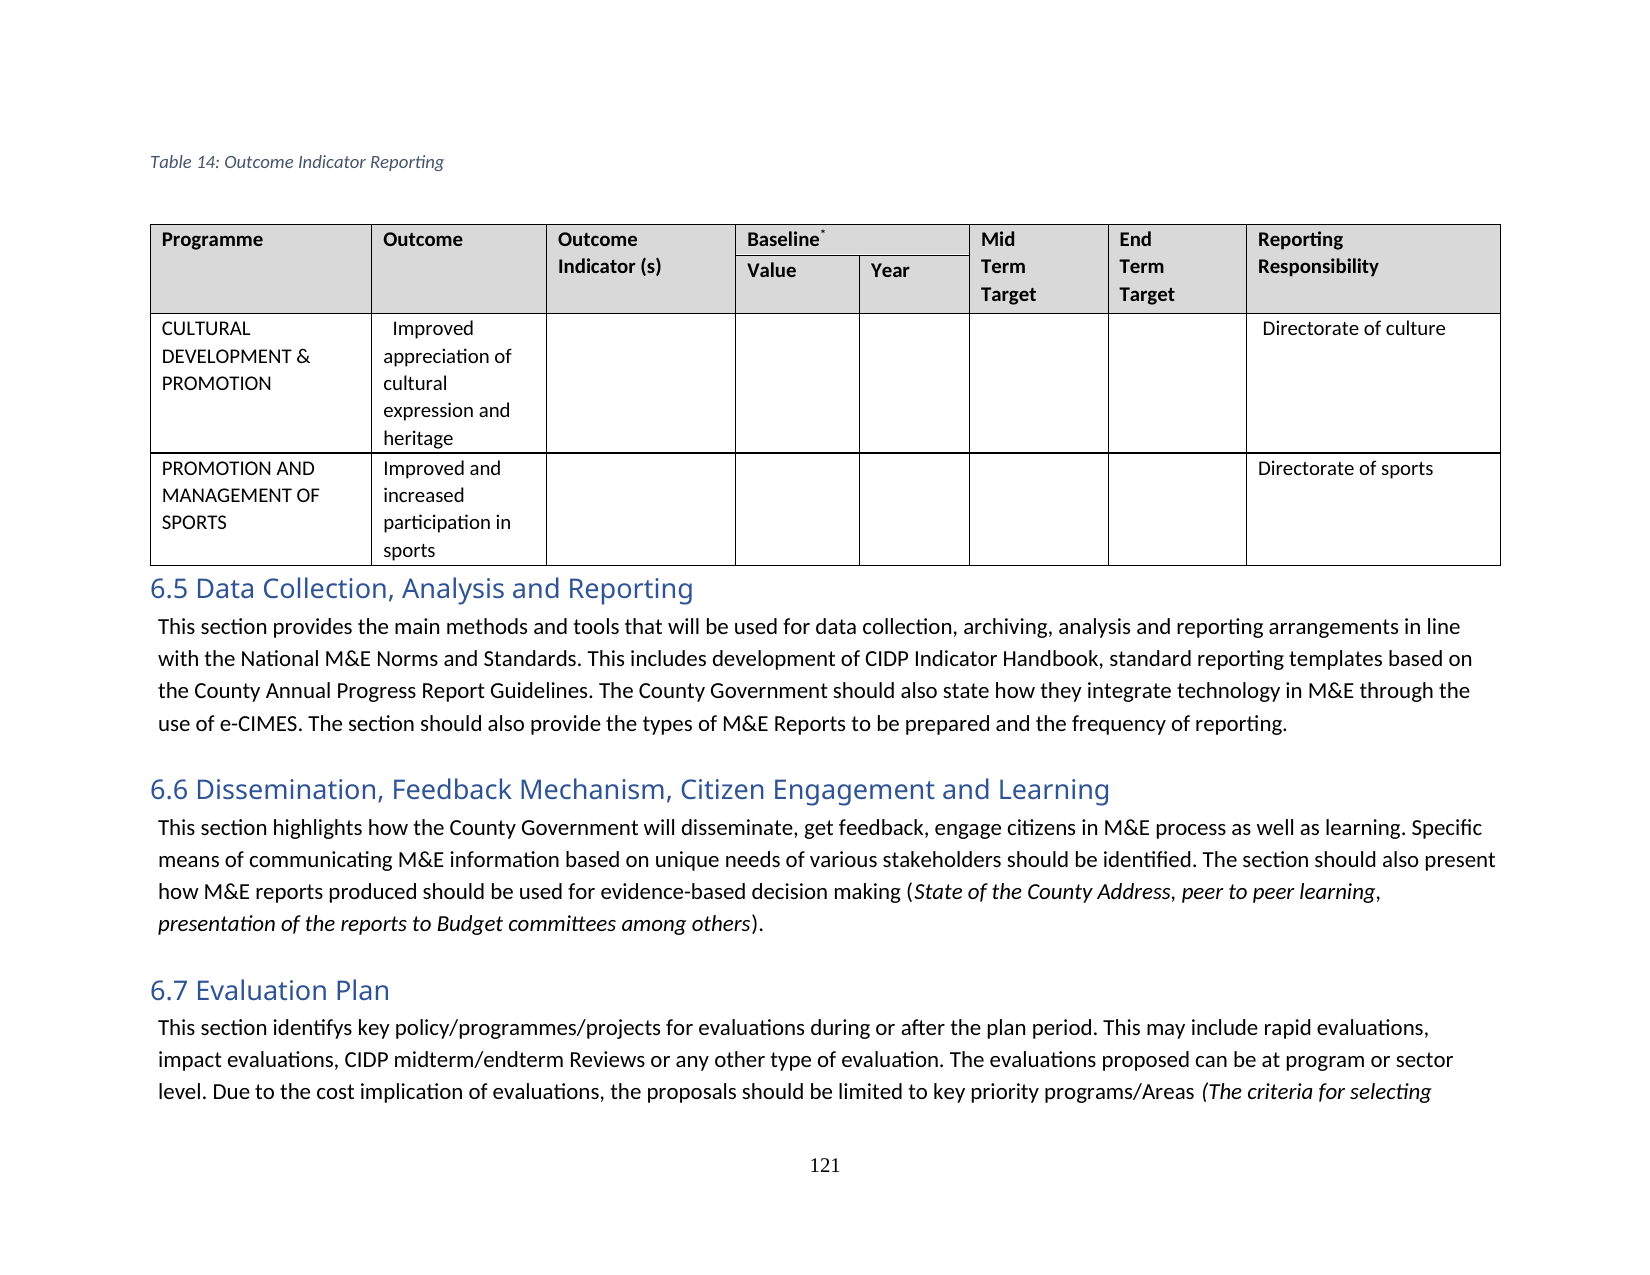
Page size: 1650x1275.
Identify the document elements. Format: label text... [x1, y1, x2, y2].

table_header Baseline* [736, 225, 969, 254]
table_header End Term Target [1109, 225, 1246, 313]
subtitle 6.7 Evaluation Plan [150, 971, 1500, 1008]
table_header Outcome Indicator (s) [547, 225, 735, 313]
table_cell [1109, 454, 1246, 564]
table_cell Value [736, 256, 859, 313]
subtitle 6.5 Data Collection, Analysis and Reporting [150, 570, 1500, 607]
table_cell [860, 454, 969, 564]
table_header Reporting Responsibility [1247, 225, 1500, 313]
table_cell [970, 454, 1108, 564]
table_cell [547, 454, 735, 564]
table_cell Improved appreciation of cultural expression and heritage [372, 314, 546, 452]
table_cell [970, 314, 1108, 452]
table_header Mid Term Target [970, 225, 1108, 313]
table_cell PROMOTION AND MANAGEMENT OF SPORTS [151, 454, 371, 564]
table_cell Directorate of sports [1247, 454, 1500, 564]
text This section highlights how the County Government will disseminate, get feedback, engage citizens in M&E process as well as learning. Specific means of communicating M&E information based on unique needs of various stakeholders should be identified. The section should also present how M&E reports produced should be used for evidence-based decision making (State of the County Address, peer to peer learning, presentation of the reports to Budget committees among others). [158, 813, 1500, 937]
table_cell Year [860, 256, 969, 313]
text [158, 1013, 1500, 1105]
table_cell Directorate of culture [1247, 314, 1500, 452]
table_cell CULTURAL DEVELOPMENT & PROMOTION [151, 314, 371, 452]
table_cell [736, 314, 859, 452]
table_cell [860, 314, 969, 452]
table_header Programme [151, 225, 371, 313]
table_cell Improved and increased participation in sports [372, 454, 546, 564]
table_cell [1109, 314, 1246, 452]
table_cell [736, 454, 859, 564]
table_header Outcome [372, 225, 546, 313]
text This section provides the main methods and tools that will be used for data collection, archiving, analysis and reporting arrangements in line with the National M&E Norms and Standards. This includes development of CIDP Indicator Handbook, standard reporting templates based on the County Annual Progress Report Guidelines. The County Government should also state how they integrate technology in M&E through the use of e-CIMES. The section should also provide the types of M&E Reports to be prepared and the frequency of reporting. [158, 612, 1500, 737]
subtitle 6.6 Dissemination, Feedback Mechanism, Citizen Engagement and Learning [150, 770, 1500, 807]
table_cell [547, 314, 735, 452]
